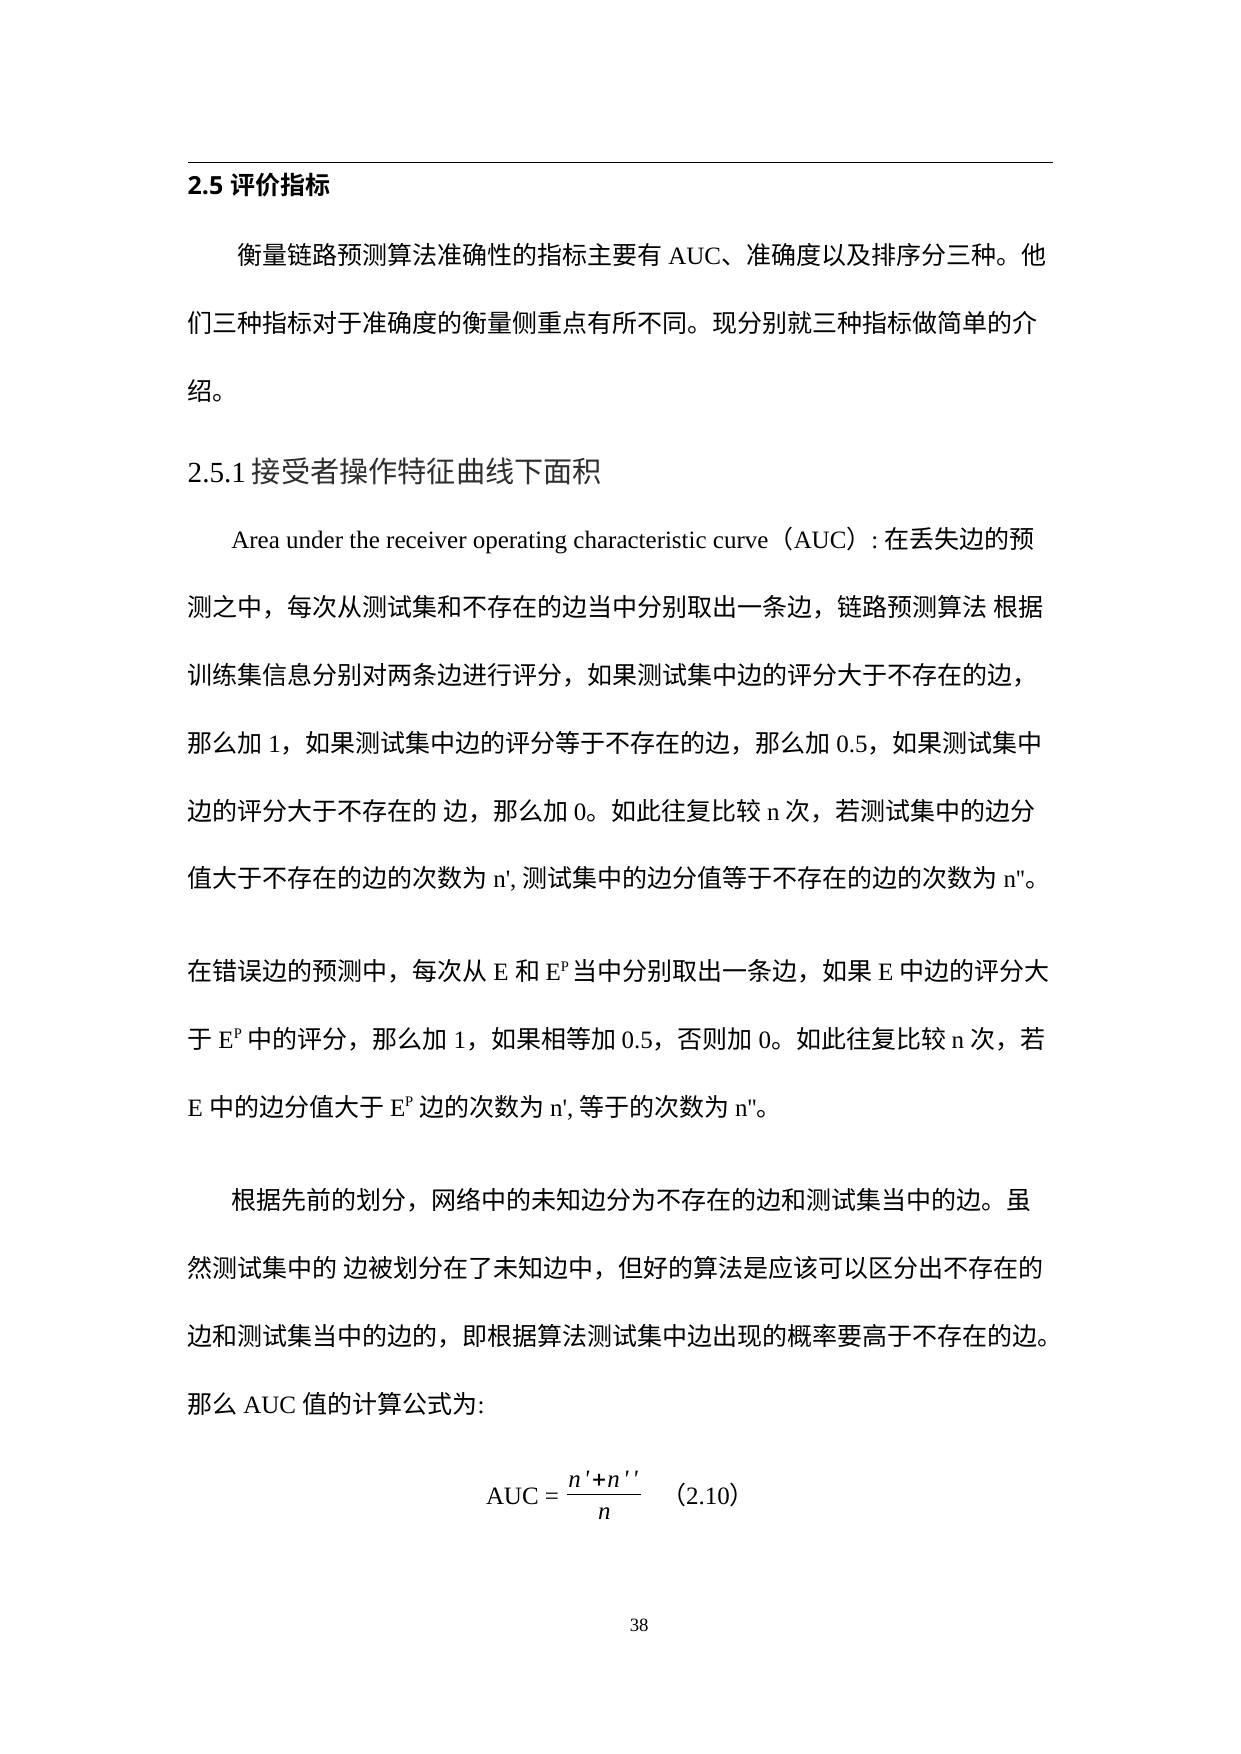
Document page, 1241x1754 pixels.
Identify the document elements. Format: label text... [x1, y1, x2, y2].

text 衡量链路预测算法准确性的指标主要有 AUC、准确度以及排序分三种。他们三种指标对于准确度的衡量侧重点有所不同。现分别就三种指标做简单的介绍。 [187, 220, 1053, 424]
text 在错误边的预测中，每次从 E 和 EP 当中分别取出一条边，如果 E 中边的评分大于 EP 中的评分，那么加 1，如果相等加 0.5，否则加 0。如此往复比较 n 次，若 E 中的边分值大于 EP 边的次数为 n', 等于的次数为 n''。 [187, 936, 1053, 1140]
subtitle 2.5 评价指标 [187, 166, 1053, 202]
text Area under the receiver operating characteristic curve（AUC）: 在丢失边的预测之中，每次从测试集和不存在的边当中分别取出一条边，链路预测算法 根据训练集信息分别对两条边进行评分，如果测试集中边的评分大于不存在的边，那么加 1，如果测试集中边的评分等于不存在的边，那么加 0.5，如果测试集中边的评分大于不存在的 边，那么加 0。如此往复比较 n 次，若测试集中的边分值大于不存在的边的次数为 n', 测试集中的边分值等于不存在的边的次数为 n''。 [187, 503, 1053, 911]
subtitle 2.5.1接受者操作特征曲线下面积 [187, 449, 1053, 491]
text AUC = （2.10） [187, 1461, 1053, 1529]
text 根据先前的划分，网络中的未知边分为不存在的边和测试集当中的边。虽然测试集中的 边被划分在了未知边中，但好的算法是应该可以区分出不存在的边和测试集当中的边的，即根据算法测试集中边出现的概率要高于不存在的边。那么 AUC 值的计算公式为: [187, 1165, 1053, 1436]
